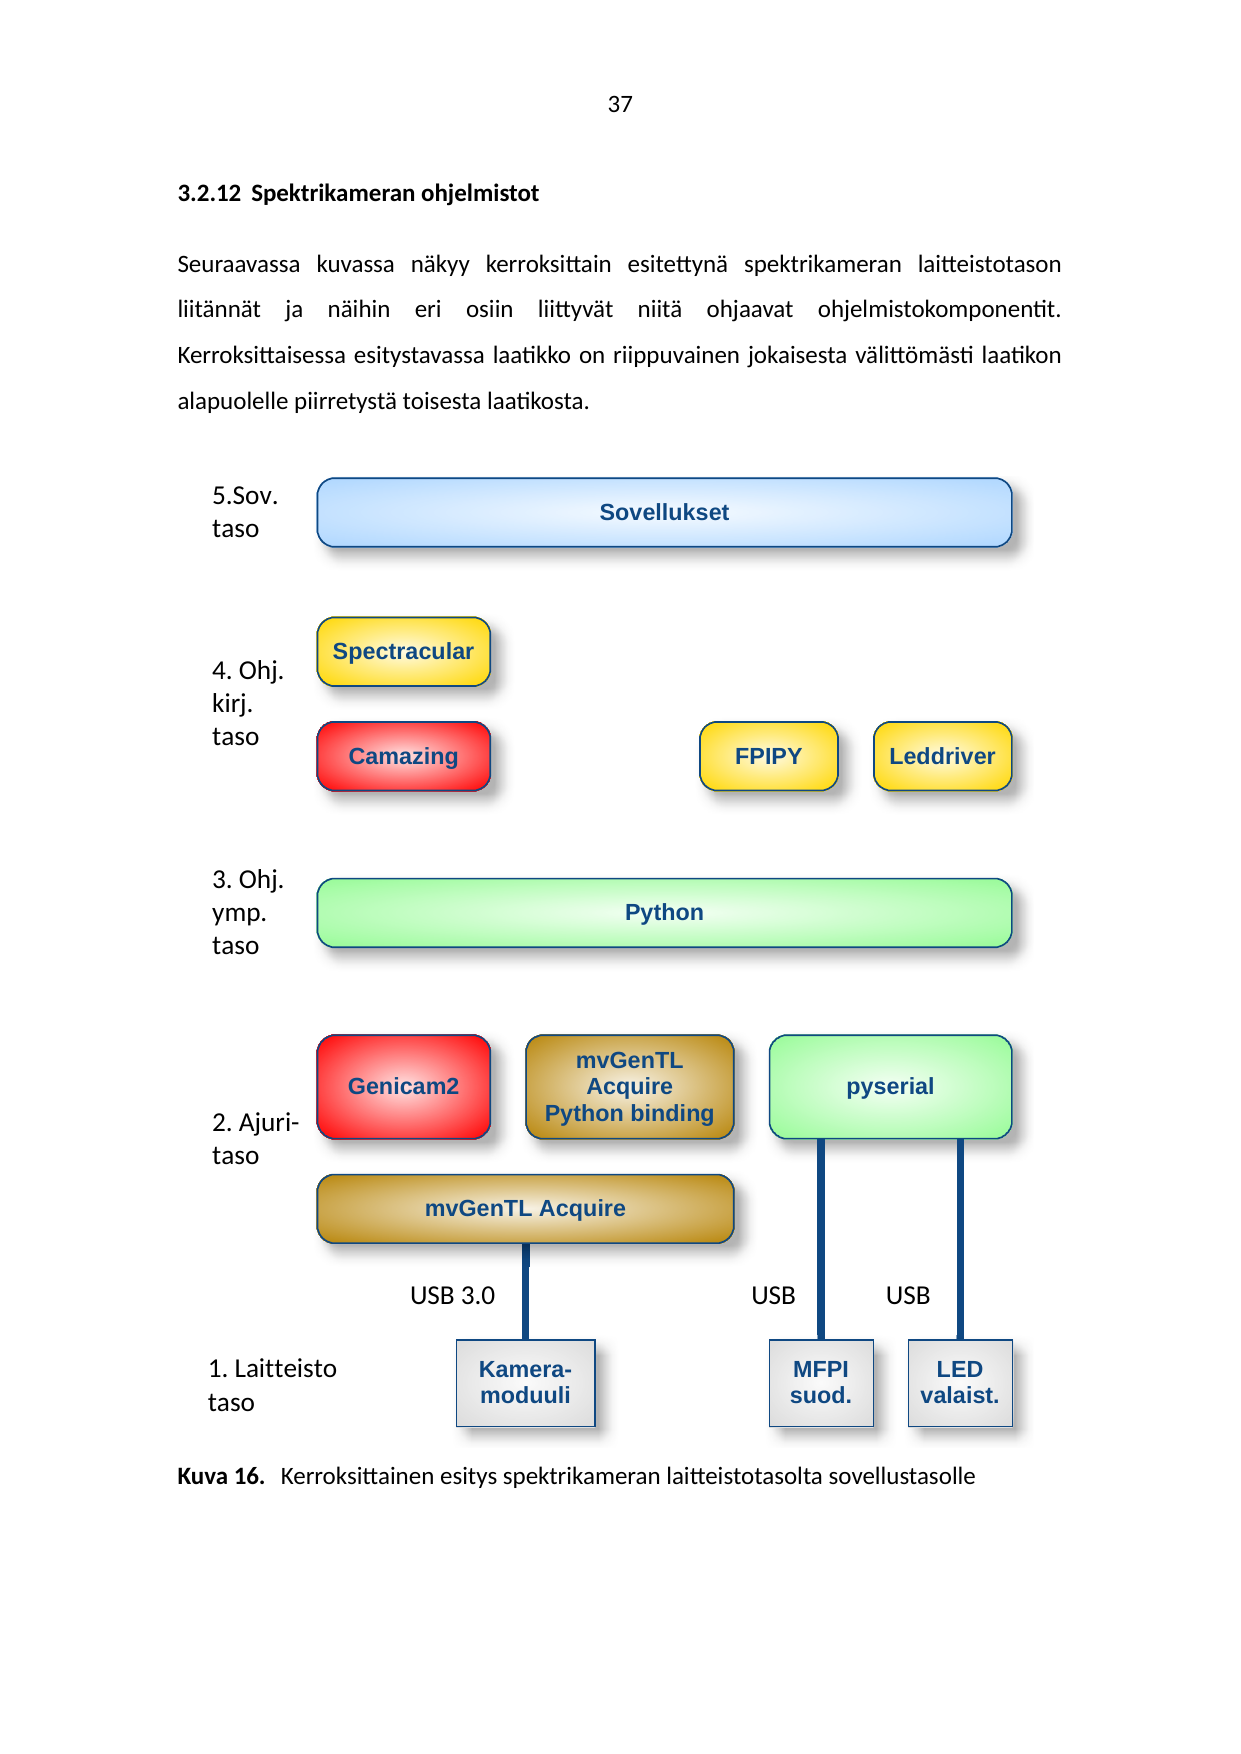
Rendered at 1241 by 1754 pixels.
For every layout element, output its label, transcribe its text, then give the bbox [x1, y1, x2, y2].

text Seuraavassa kuvassa näkyy kerroksittain esitettynä spektrikameran laitteistotason liitännät ja näihin eri osiin liittyvät niitä ohjaavat ohjelmistokomponentit. Kerroksittaisessa esitystavassa laatikko on riippuvainen jokaisesta välittömästi laatikon alapuolelle piirretystä toisesta laatikosta. [177, 248, 1063, 416]
text Kuva 16. Kerroksittainen esitys spektrikameran laitteistotasolta sovellustasolle [177, 1460, 1063, 1491]
subtitle Spektrikameran ohjelmistot [177, 177, 1063, 208]
